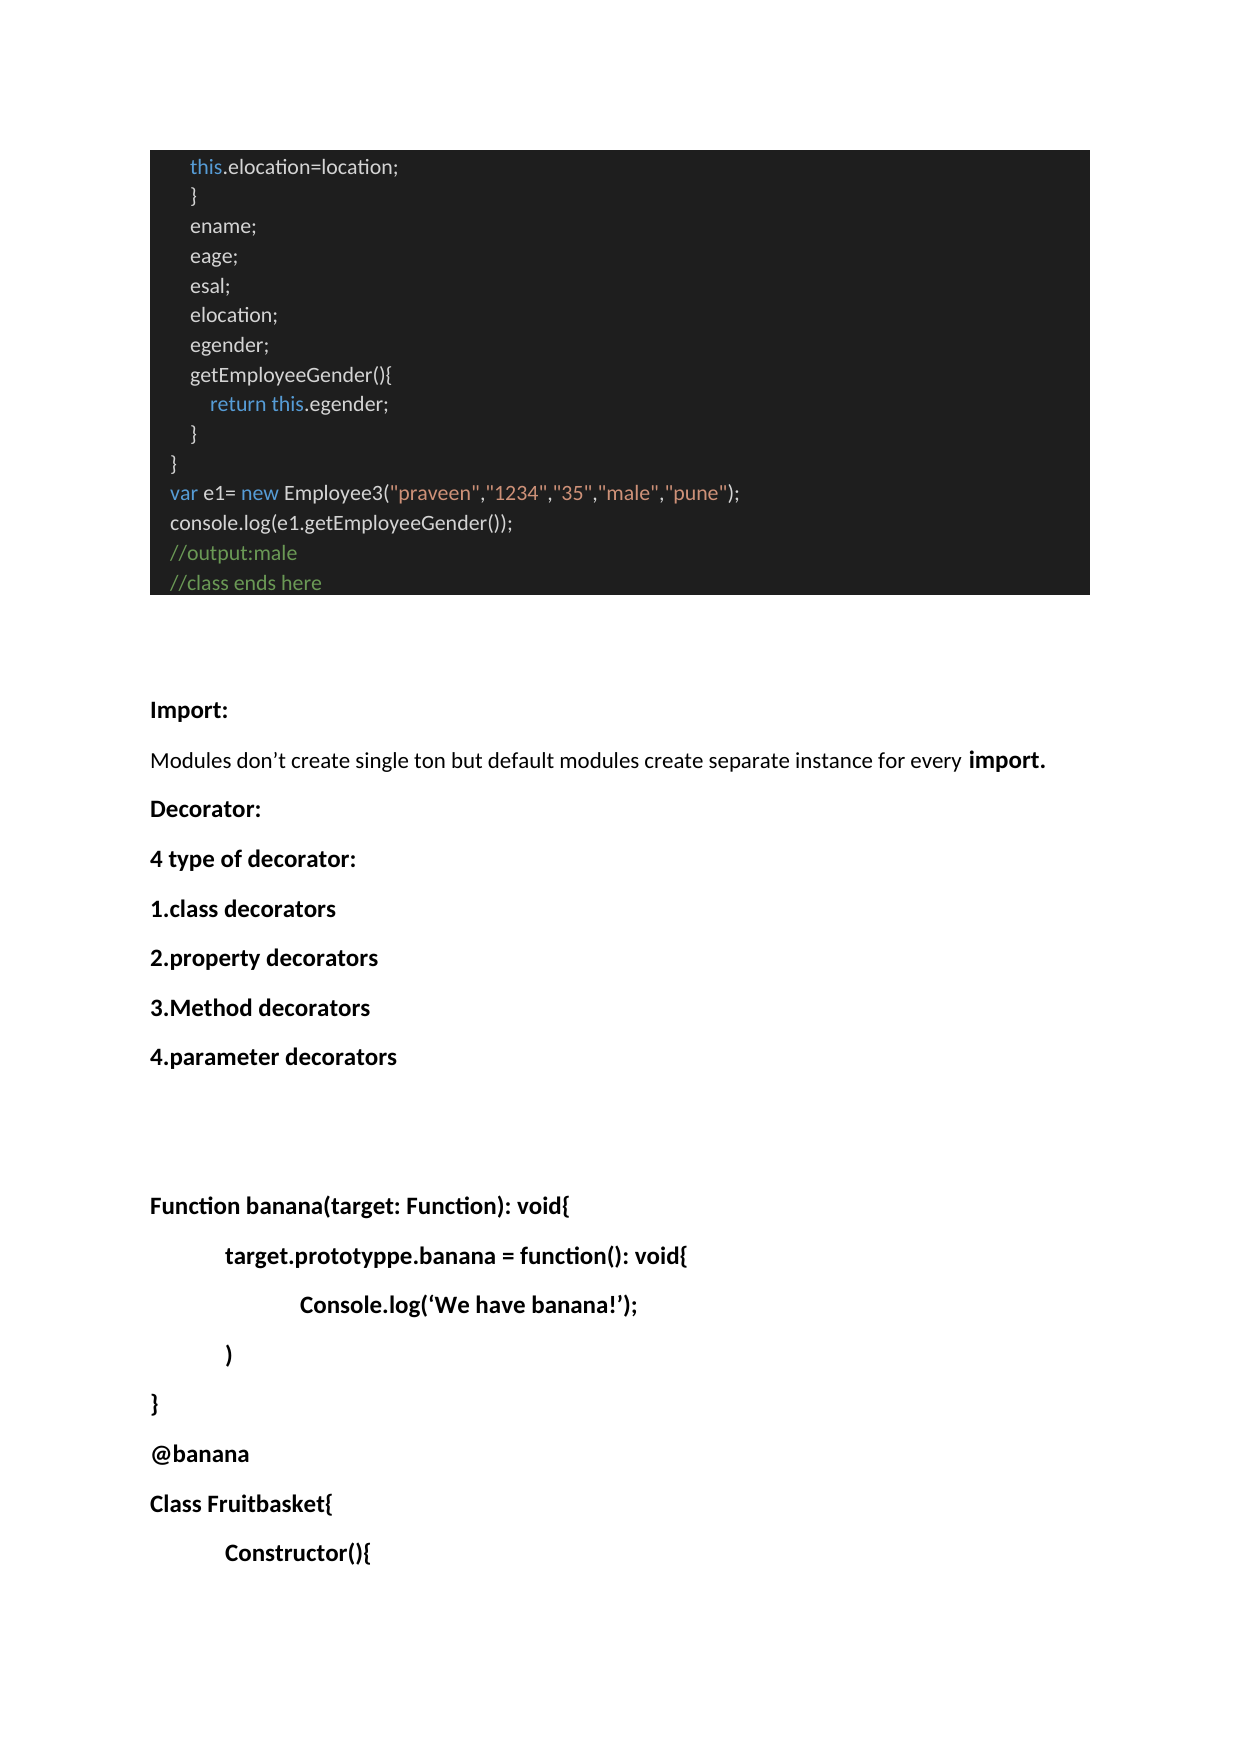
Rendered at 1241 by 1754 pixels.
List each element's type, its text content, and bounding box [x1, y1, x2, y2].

text elocation; [150, 298, 1090, 328]
text 3.Method decorators [150, 992, 1090, 1022]
text return this.egender; [150, 387, 1090, 417]
text } [150, 447, 1090, 477]
text this.elocation=location; [150, 150, 1090, 180]
text } [150, 1389, 1090, 1419]
text Class Fruitbasket{ [150, 1488, 1090, 1518]
text //output:male [150, 536, 1090, 566]
text Decorator: [150, 794, 1090, 824]
text Function banana(target: Function): void{ [150, 1190, 1090, 1221]
text target.prototyppe.banana = function(): void{ [150, 1240, 1090, 1270]
text eage; [150, 239, 1090, 269]
text 4 type of decorator: [150, 843, 1090, 874]
text @banana [150, 1438, 1090, 1469]
text Import: [150, 694, 1090, 725]
text 4.parameter decorators [150, 1042, 1090, 1072]
text esal; [150, 269, 1090, 298]
text var e1= new Employee3("praveen","1234","35","male","pune"); [150, 477, 1090, 506]
text ename; [150, 209, 1090, 239]
text getEmployeeGender(){ [150, 358, 1090, 387]
text } [150, 180, 1090, 209]
text console.log(e1.getEmployeeGender()); [150, 506, 1090, 536]
text egender; [150, 328, 1090, 358]
text 1.class decorators [150, 893, 1090, 923]
text Console.log(‘We have banana!’); [150, 1289, 1090, 1320]
text Modules don’t create single ton but default modules create separate instance for every import. [150, 744, 1090, 774]
text 2.property decorators [150, 942, 1090, 973]
text ) [150, 1339, 1090, 1369]
text Constructor(){ [150, 1537, 1090, 1568]
text } [150, 417, 1090, 447]
text //class ends here [150, 566, 1090, 595]
